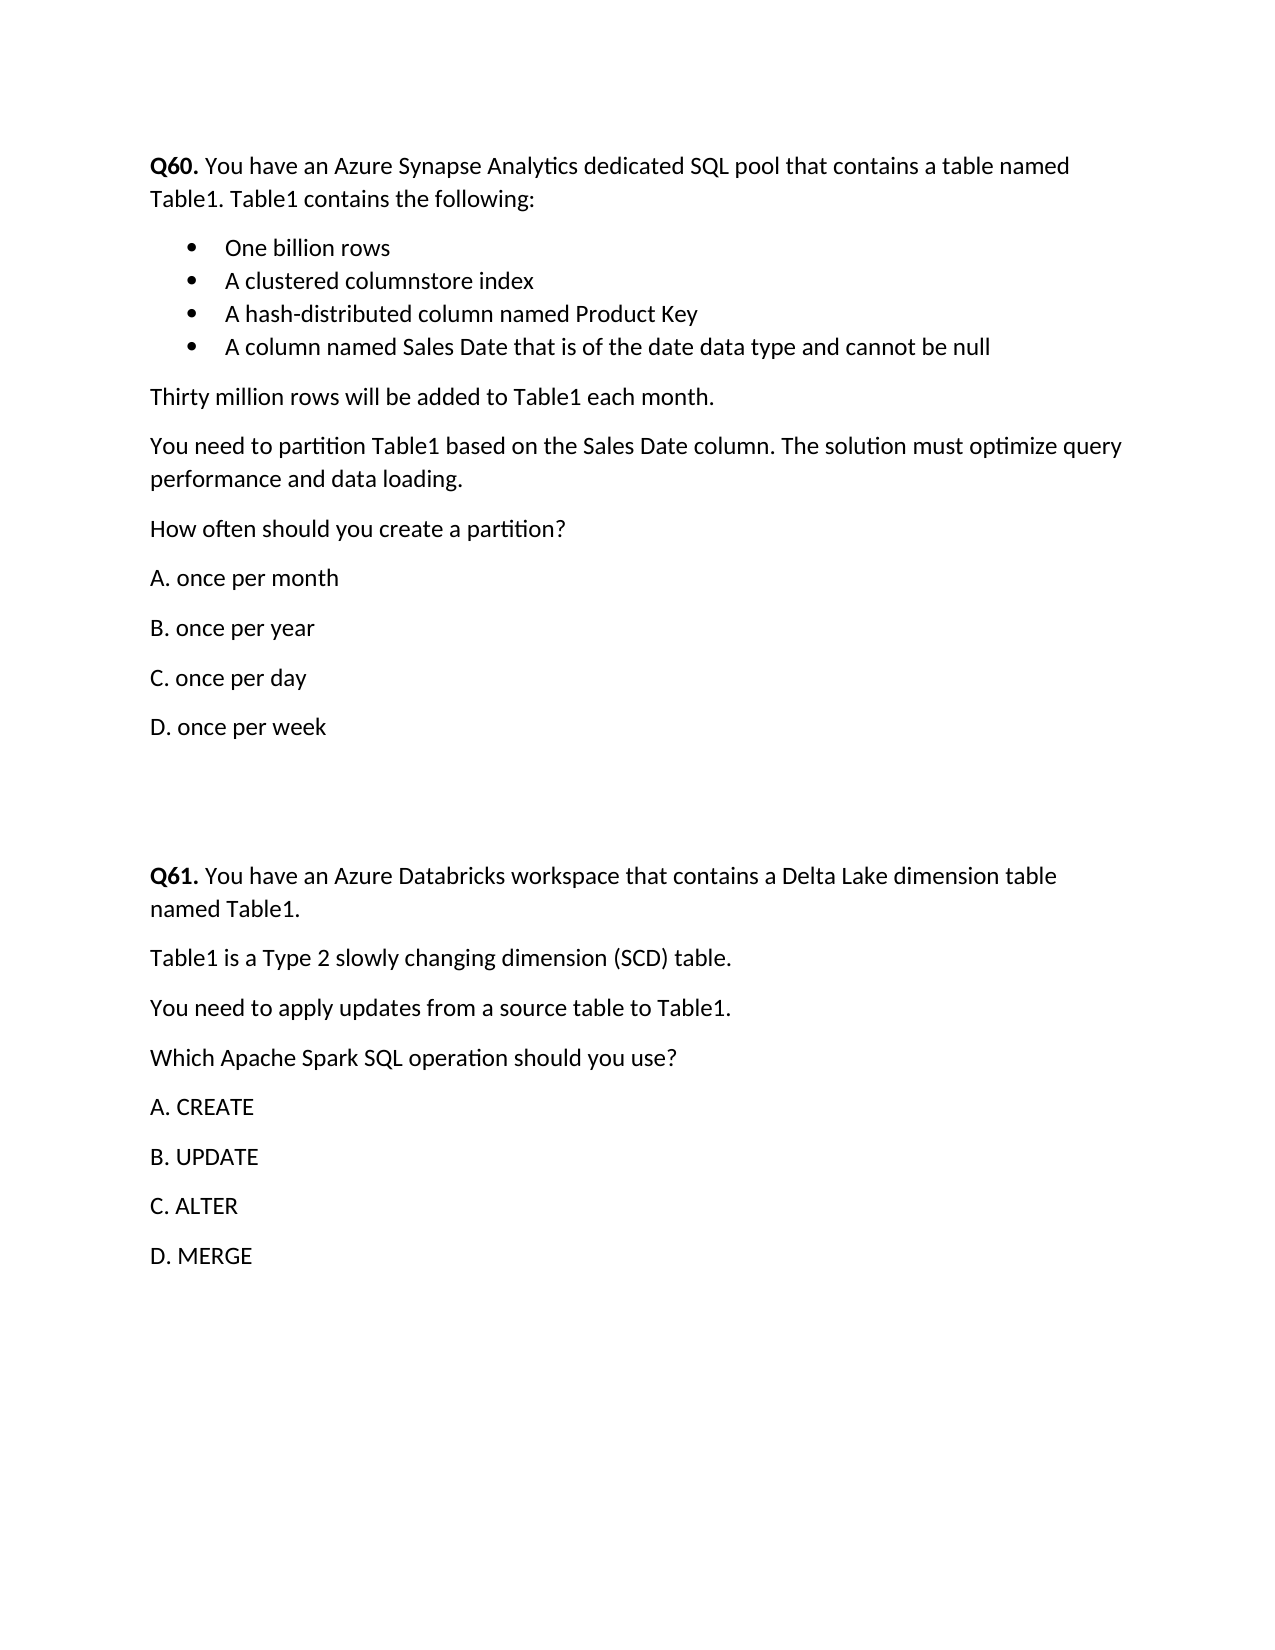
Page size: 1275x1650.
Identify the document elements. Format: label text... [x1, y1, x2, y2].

list A column named Sales Date that is of the date data type and cannot be null [187, 331, 1125, 362]
text C. ALTER [150, 1190, 1125, 1221]
text D. once per week [150, 711, 1125, 742]
list A hash-distributed column named Product Key [187, 298, 1125, 329]
text Q60. You have an Azure Synapse Analytics dedicated SQL pool that contains a table named Table1. Table1 contains the following: [150, 150, 1125, 213]
list A clustered columnstore index [187, 265, 1125, 296]
text D. MERGE [150, 1240, 1125, 1271]
list One billion rows [187, 232, 1125, 263]
text C. once per day [150, 662, 1125, 692]
text Q61. You have an Azure Databricks workspace that contains a Delta Lake dimension table named Table1. [150, 860, 1125, 923]
text A. once per month [150, 562, 1125, 593]
text How often should you create a partition? [150, 513, 1125, 543]
text B. UPDATE [150, 1141, 1125, 1171]
text You need to apply updates from a source table to Table1. [150, 992, 1125, 1023]
text A. CREATE [150, 1091, 1125, 1122]
text Which Apache Spark SQL operation should you use? [150, 1042, 1125, 1072]
text Thirty million rows will be added to Table1 each month. [150, 381, 1125, 411]
text B. once per year [150, 612, 1125, 643]
text Table1 is a Type 2 slowly changing dimension (SCD) table. [150, 942, 1125, 973]
text You need to partition Table1 based on the Sales Date column. The solution must optimize query performance and data loading. [150, 430, 1125, 494]
